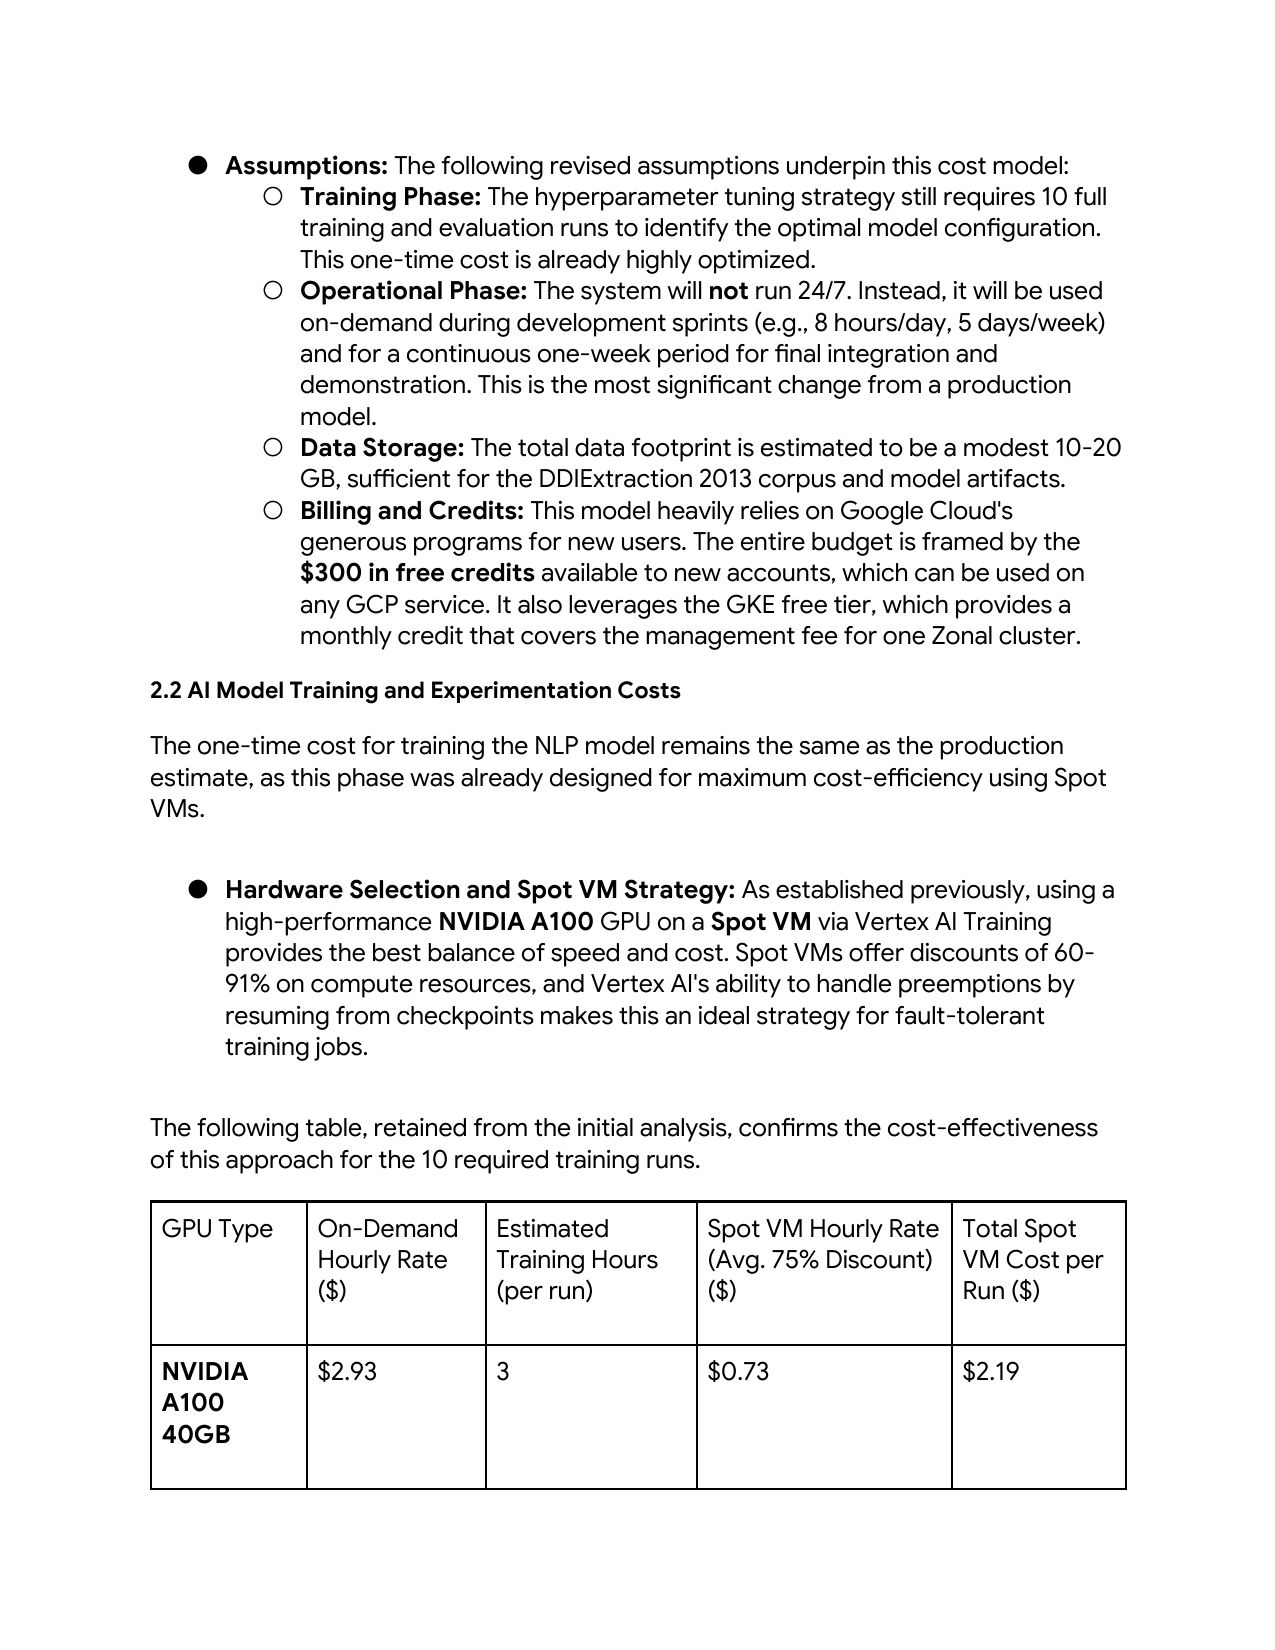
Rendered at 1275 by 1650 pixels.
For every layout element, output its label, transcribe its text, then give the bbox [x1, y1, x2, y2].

subtitle Data Storage: The total data footprint is estimated to be a modest 10-20 GB, sufficient for the DDIExtraction 2013 corpus and model artifacts. [262, 432, 1125, 495]
table_cell $2.19 [953, 1346, 1125, 1487]
subtitle Assumptions: The following revised assumptions underpin this cost model: [187, 150, 1125, 181]
table_header Estimated Training Hours (per run) [487, 1203, 696, 1344]
subtitle 2.2 AI Model Training and Experimentation Costs [150, 677, 1125, 705]
subtitle Hardware Selection and Spot VM Strategy: As established previously, using a high-performance NVIDIA A100 GPU on a Spot VM via Vertex AI Training provides the best balance of speed and cost. Spot VMs offer discounts of 60-91% on compute resources, and Vertex AI's ability to handle preemptions by resuming from checkpoints makes this an ideal strategy for fault-tolerant training jobs. [187, 874, 1125, 1063]
table_header Spot VM Hourly Rate (Avg. 75% Discount) ($) [698, 1203, 951, 1344]
subtitle Training Phase: The hyperparameter tuning strategy still requires 10 full training and evaluation runs to identify the optimal model configuration. This one-time cost is already highly optimized. [262, 181, 1125, 275]
table_cell 3 [487, 1346, 696, 1487]
subtitle The following table, retained from the initial analysis, confirms the cost-effectiveness of this approach for the 10 required training runs. [150, 1113, 1125, 1175]
table_cell $0.73 [698, 1346, 951, 1487]
table_header GPU Type [152, 1203, 306, 1344]
table_cell NVIDIA A100 40GB [152, 1346, 306, 1487]
subtitle The one-time cost for training the NLP model remains the same as the production estimate, as this phase was already designed for maximum cost-efficiency using Spot VMs. [150, 730, 1125, 824]
table_cell $2.93 [308, 1346, 485, 1487]
subtitle Billing and Credits: This model heavily relies on Google Cloud's generous programs for new users. The entire budget is framed by the $300 in free credits available to new accounts, which can be used on any GCP service. It also leverages the GKE free tier, which provides a monthly credit that covers the management fee for one Zonal cluster. [262, 495, 1125, 652]
subtitle Operational Phase: The system will not run 24/7. Instead, it will be used on-demand during development sprints (e.g., 8 hours/day, 5 days/week) and for a continuous one-week period for final integration and demonstration. This is the most significant change from a production model. [262, 275, 1125, 432]
table_header Total Spot VM Cost per Run ($) [953, 1203, 1125, 1344]
table_header On-Demand Hourly Rate ($) [308, 1203, 485, 1344]
